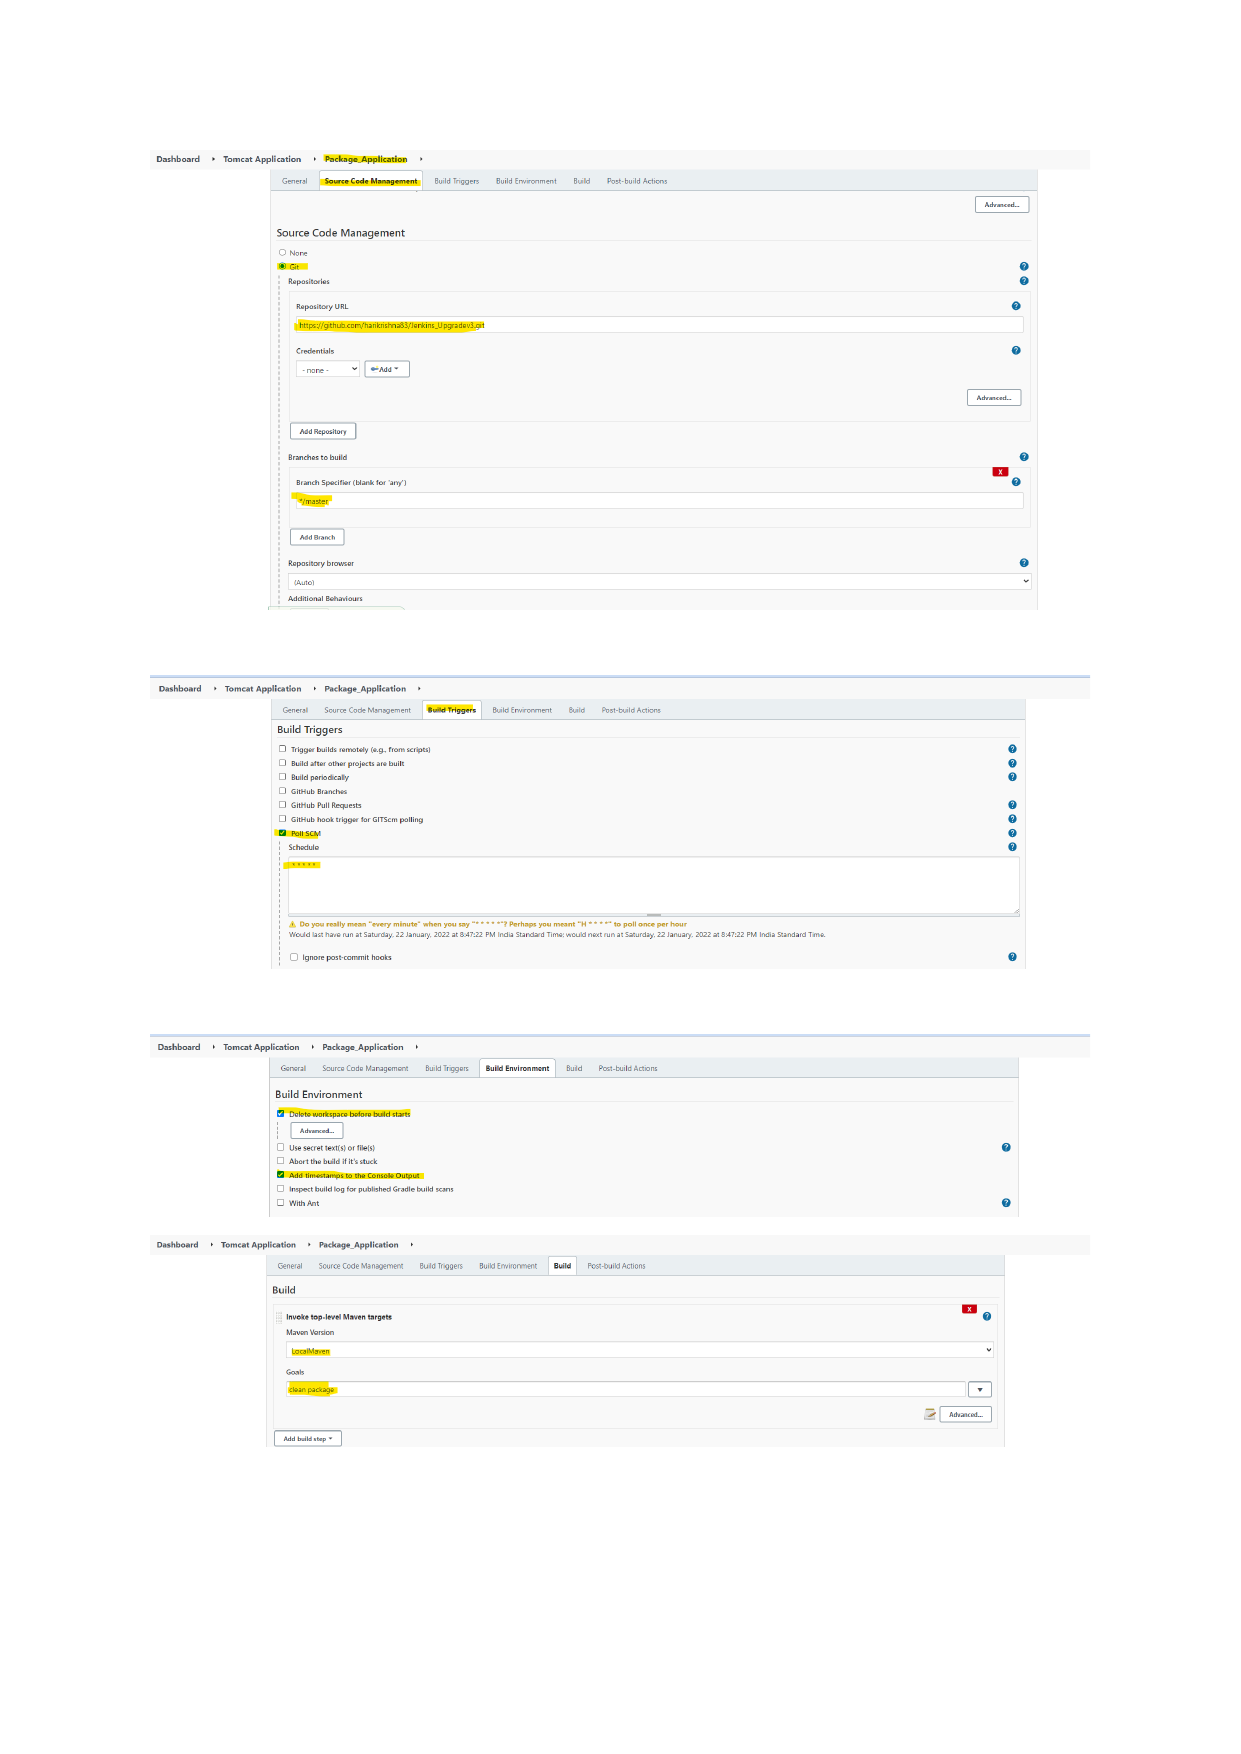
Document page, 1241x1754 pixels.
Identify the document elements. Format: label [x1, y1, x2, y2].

picture [150, 1034, 1091, 1217]
picture [150, 675, 1091, 969]
picture [150, 1235, 1091, 1447]
picture [150, 150, 1091, 610]
